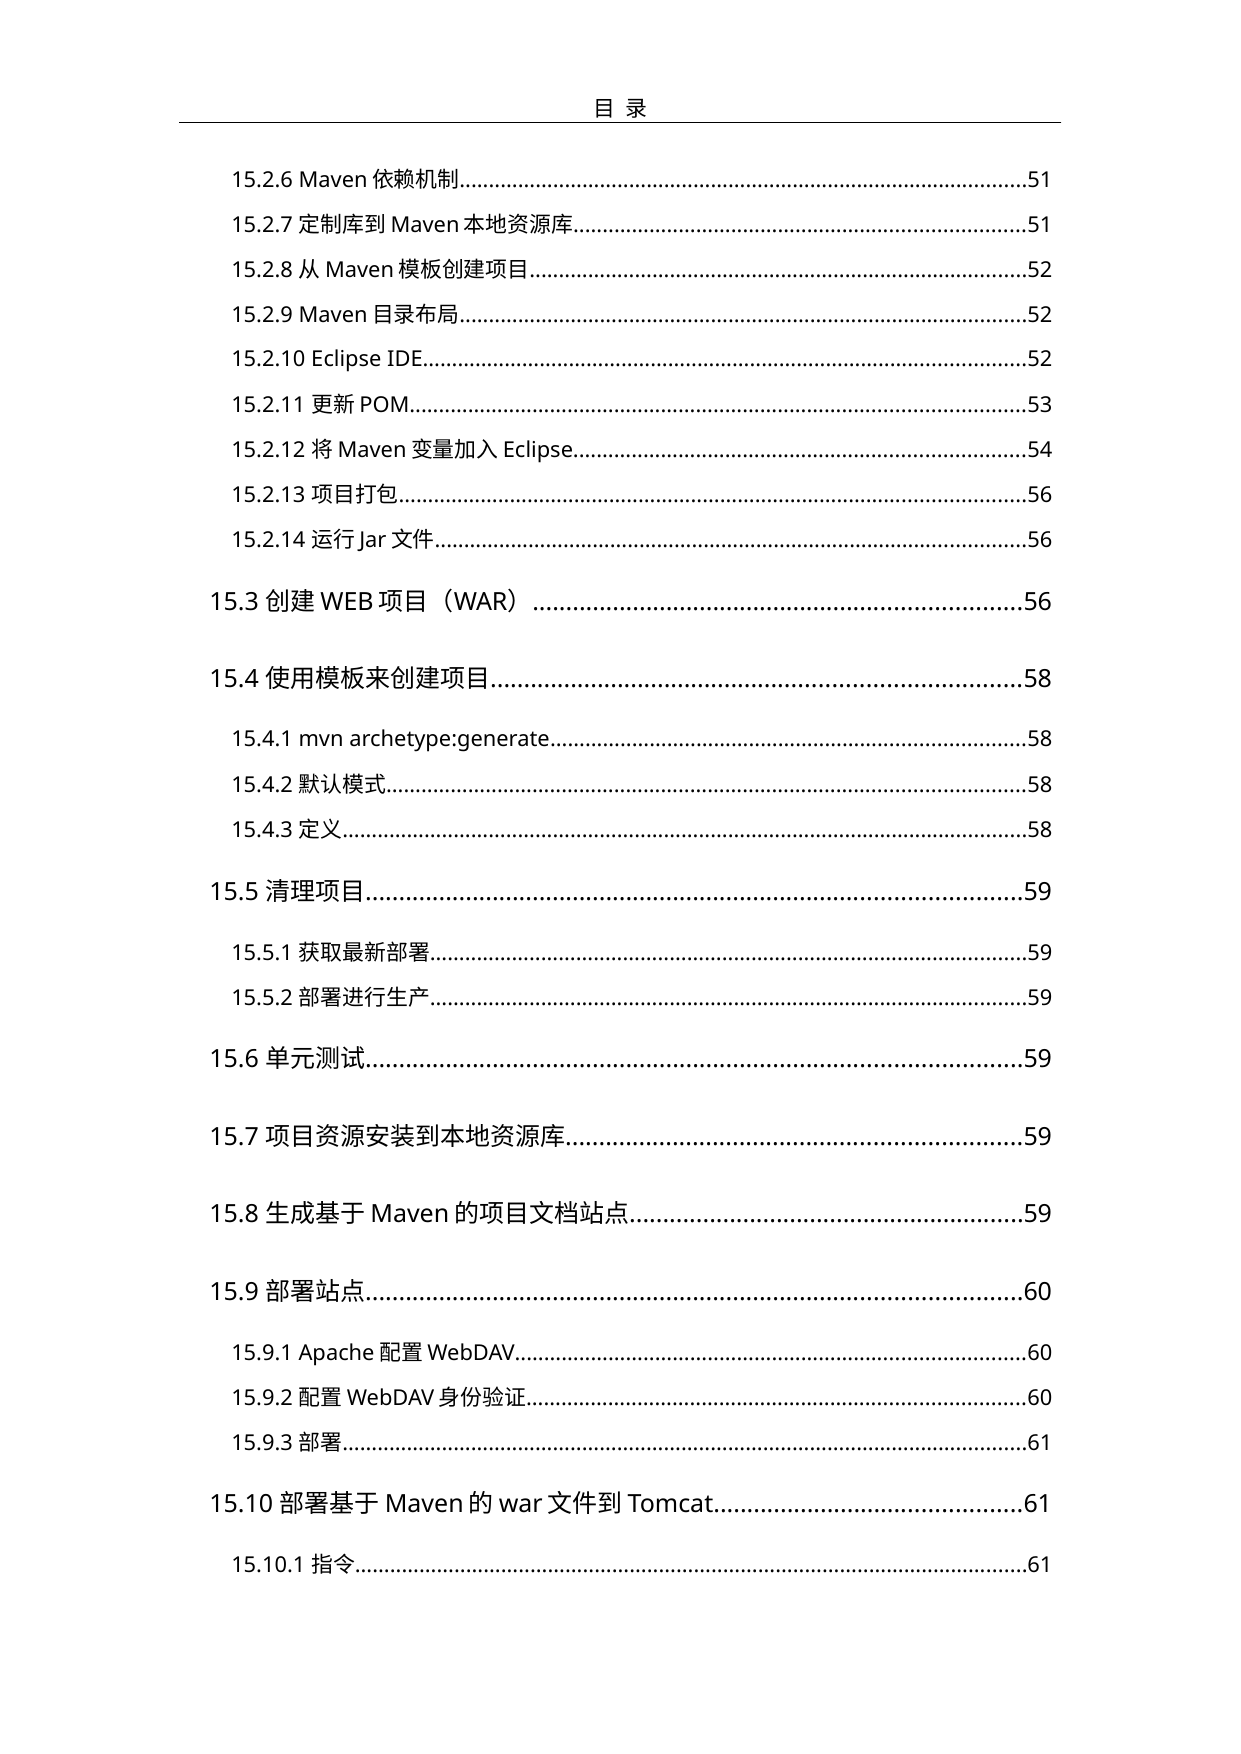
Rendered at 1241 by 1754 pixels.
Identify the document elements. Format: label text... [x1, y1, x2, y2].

text 15.2.6 Maven依赖机制 51 [231, 162, 1053, 194]
text 15.2.13 项目打包 56 [231, 477, 1053, 509]
text 15.2.14 运行Jar文件 56 [231, 522, 1053, 554]
text 15.2.7 定制库到Maven本地资源库 51 [231, 207, 1053, 239]
text 15.4.2 默认模式 58 [231, 767, 1053, 799]
text 15.5 清理项目 59 [209, 857, 1053, 922]
text 15.4.1 mvn archetype:generate 58 [231, 722, 1053, 754]
text 15.9.1 Apache配置WebDAV 60 [231, 1334, 1053, 1367]
text 15.3 创建WEB项目（WAR） 56 [209, 567, 1053, 632]
text 15.4.3 定义 58 [231, 812, 1053, 844]
text 15.10 部署基于Maven的war文件到Tomcat 61 [209, 1469, 1053, 1534]
text 15.6 单元测试 59 [209, 1024, 1053, 1089]
text 15.2.8 从Maven模板创建项目 52 [231, 252, 1053, 284]
text 15.8 生成基于Maven的项目文档站点 59 [209, 1179, 1053, 1244]
text 15.2.9 Maven目录布局 52 [231, 297, 1053, 329]
text 15.2.12 将Maven变量加入Eclipse 54 [231, 432, 1053, 464]
text 15.10.1 指令 61 [231, 1547, 1053, 1579]
text 15.9.3 部署 61 [231, 1424, 1053, 1457]
text 15.7 项目资源安装到本地资源库 59 [209, 1102, 1053, 1167]
text 15.2.11 更新POM 53 [231, 387, 1053, 419]
text 15.2.10 Eclipse IDE 52 [231, 342, 1053, 374]
text 15.9 部署站点 60 [209, 1257, 1053, 1322]
text 15.5.1 获取最新部署 59 [231, 934, 1053, 967]
text 15.9.2 配置WebDAV身份验证 60 [231, 1379, 1053, 1412]
text 15.5.2 部署进行生产 59 [231, 979, 1053, 1012]
text 15.4 使用模板来创建项目 58 [209, 644, 1053, 709]
